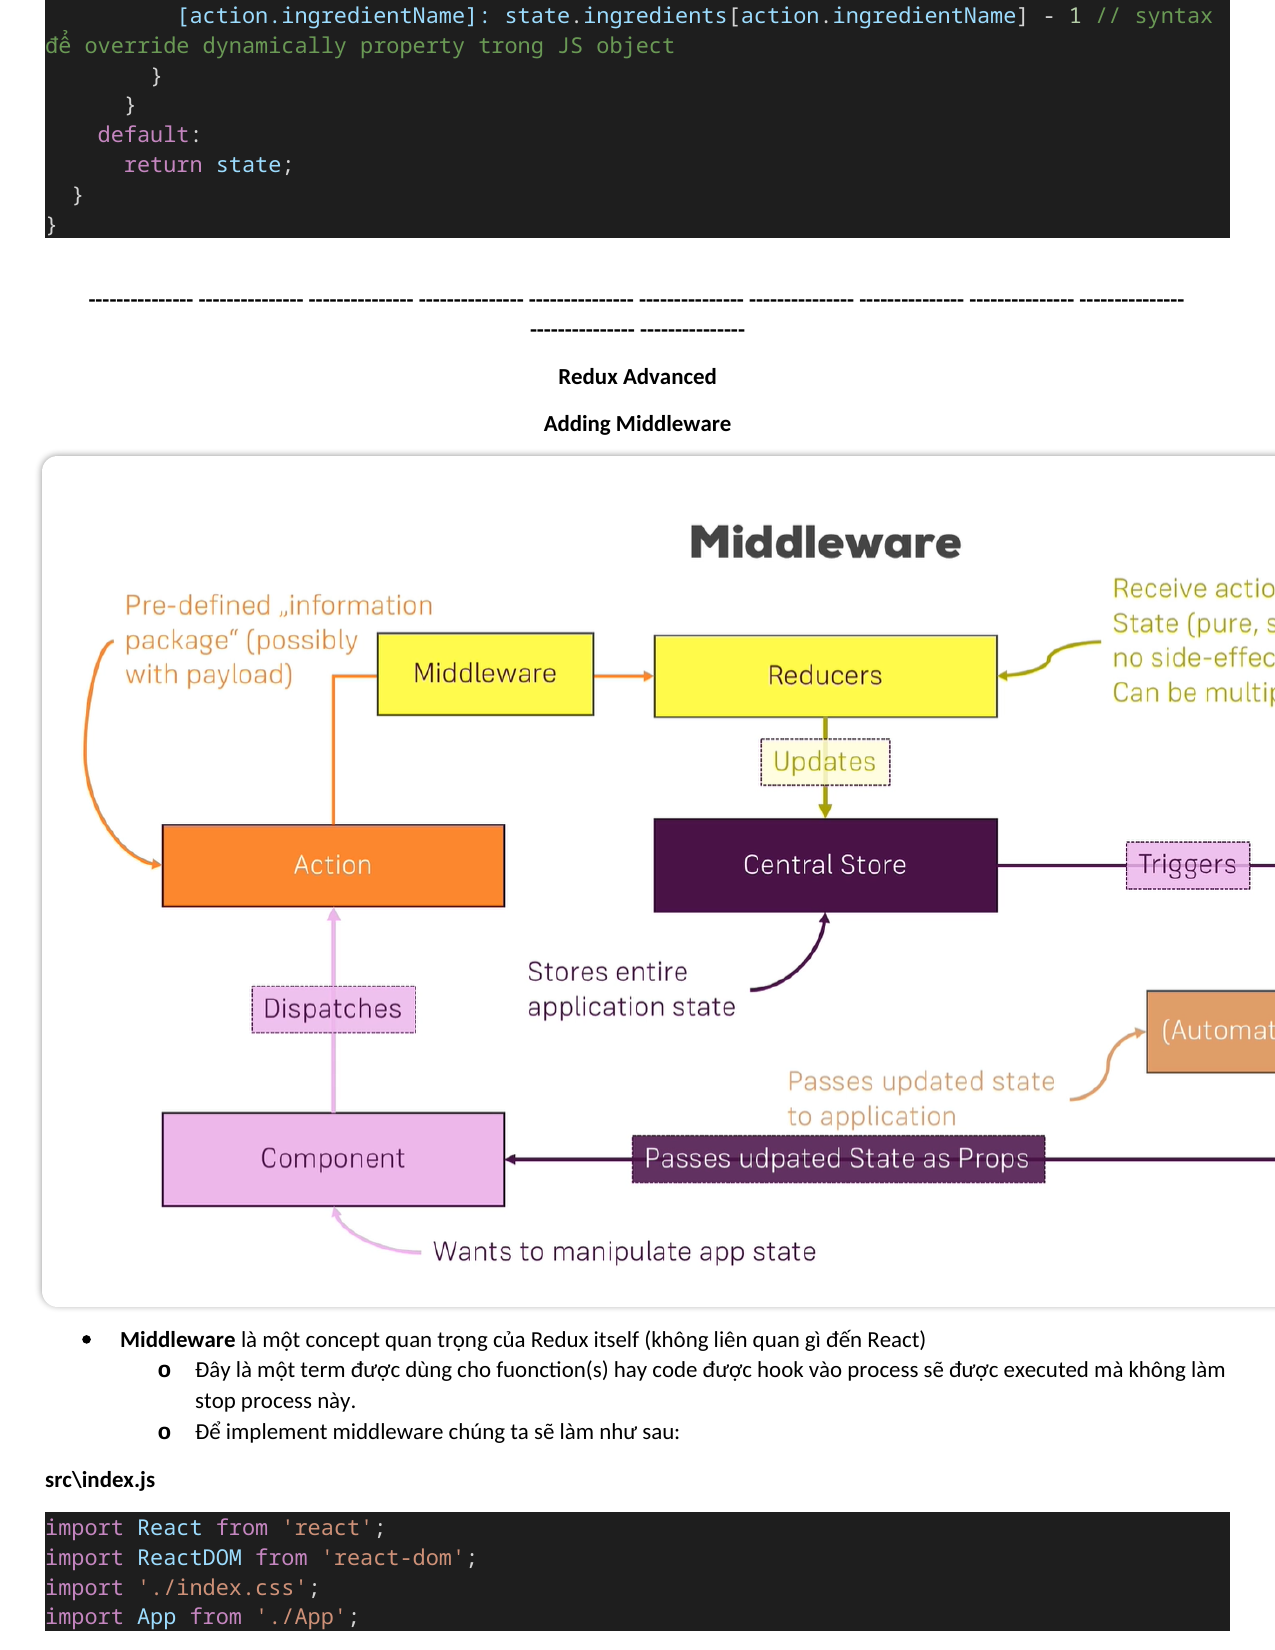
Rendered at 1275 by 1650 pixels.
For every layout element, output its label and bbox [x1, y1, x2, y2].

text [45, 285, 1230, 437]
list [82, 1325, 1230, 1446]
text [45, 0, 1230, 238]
picture [73, 487, 1275, 1275]
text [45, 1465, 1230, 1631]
